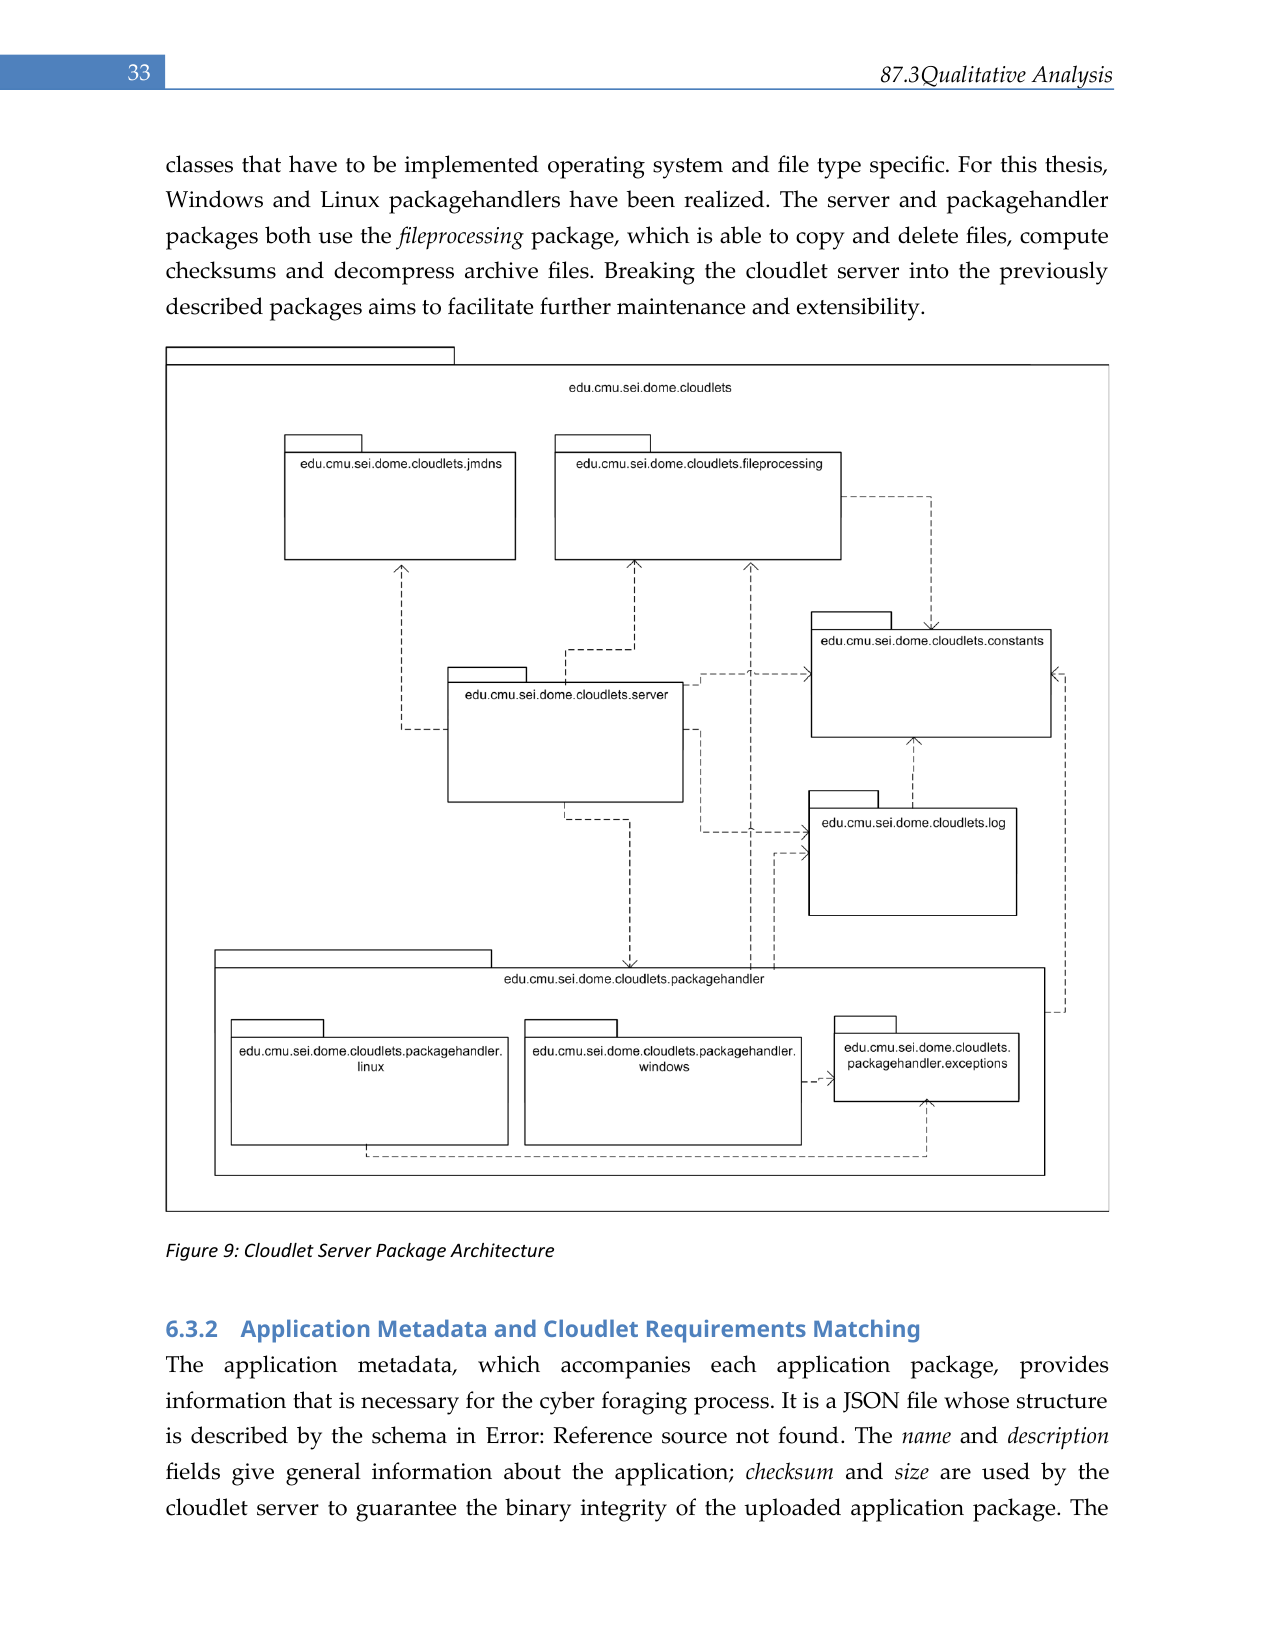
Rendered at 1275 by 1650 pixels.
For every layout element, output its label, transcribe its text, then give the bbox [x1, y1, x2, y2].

picture [165, 346, 1110, 1212]
text Figure 9: Cloudlet Server Package Architecture [165, 1237, 1109, 1263]
subtitle Application Metadata and Cloudlet Requirements Matching [165, 1313, 1109, 1344]
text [165, 1348, 1109, 1522]
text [165, 148, 1109, 321]
